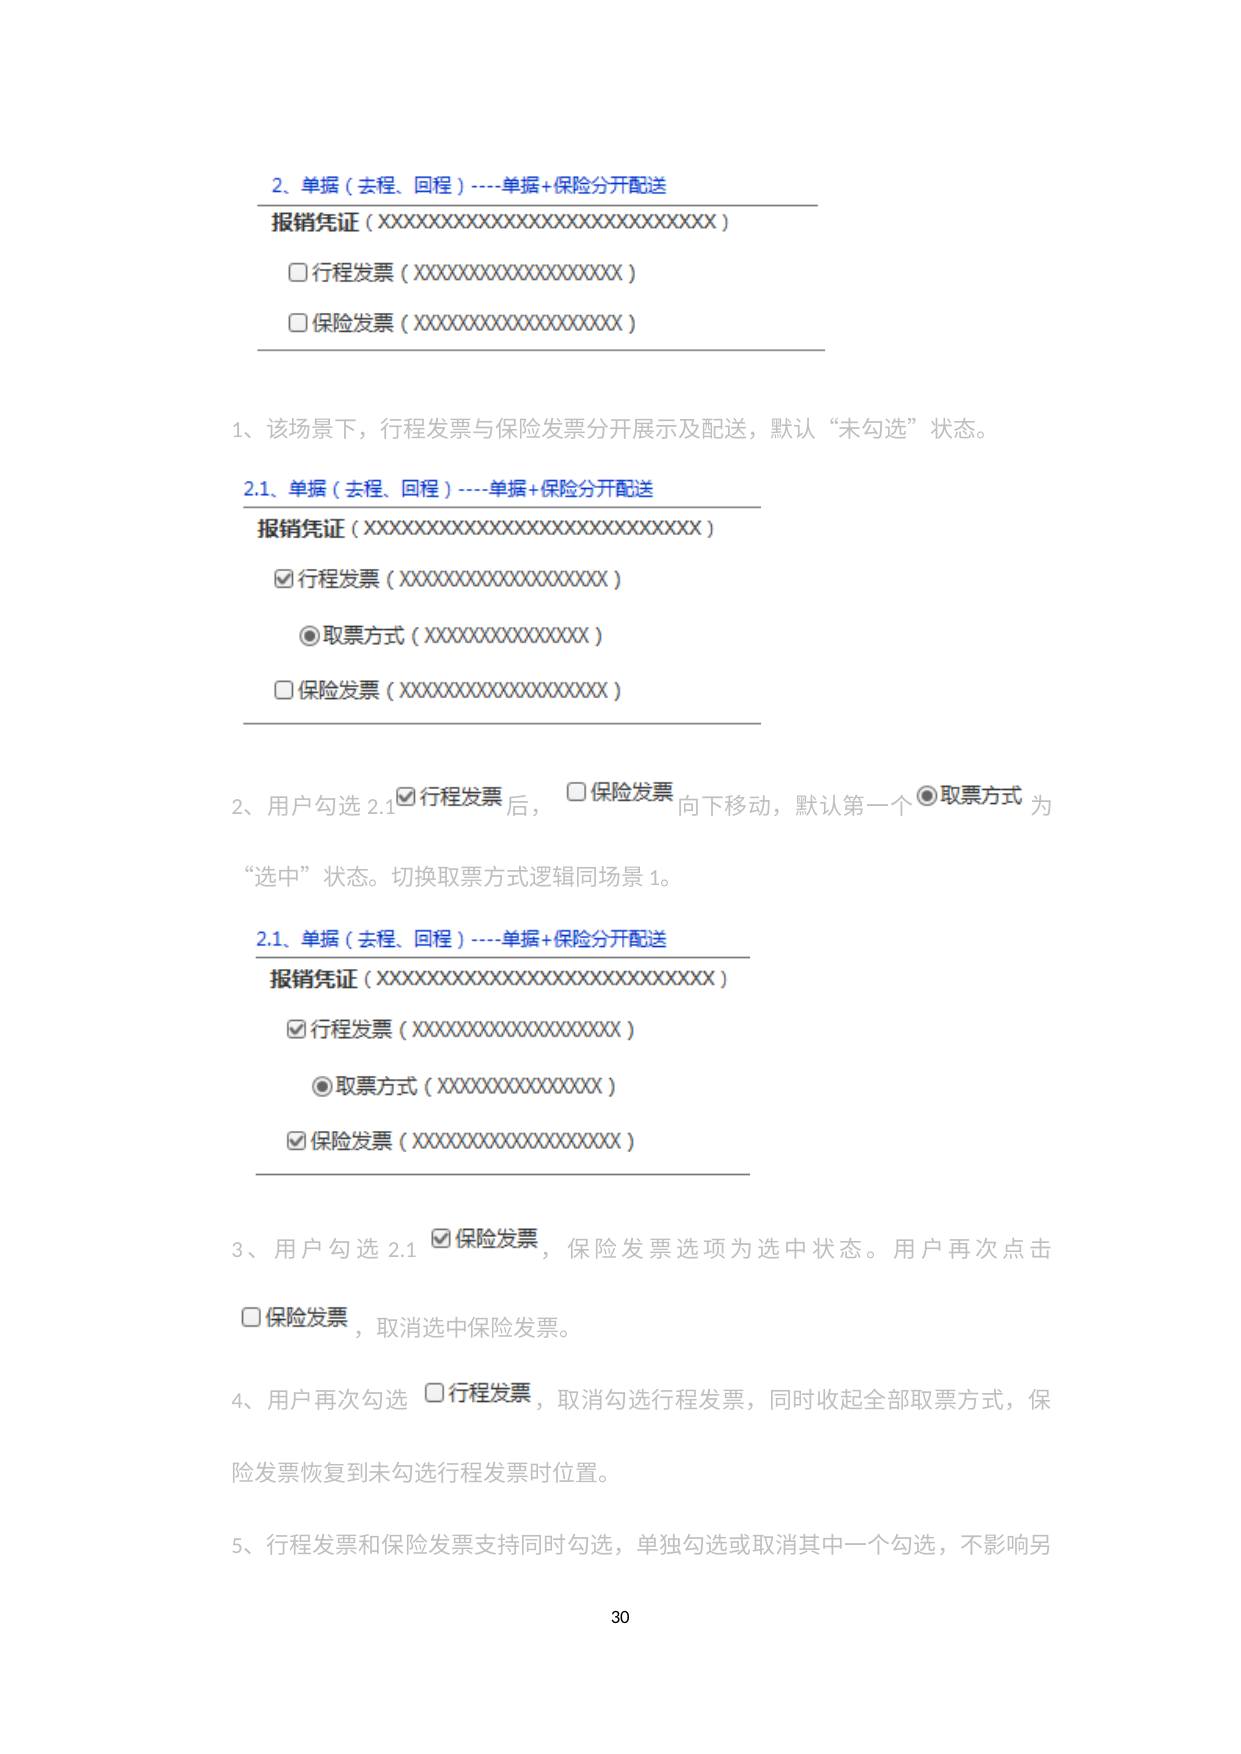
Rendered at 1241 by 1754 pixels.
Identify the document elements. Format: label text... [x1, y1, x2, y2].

list 2、用户勾选2.1后，向下移动，默认第一个为“选中”状态。切换取票方式逻辑同场景1。 [231, 764, 1053, 907]
list 4、用户再次勾选，取消勾选行程发票，同时收起全部取票方式，保险发票恢复到未勾选行程发票时位置。 [231, 1362, 1053, 1504]
picture [231, 162, 826, 367]
picture [408, 1372, 534, 1409]
picture [395, 778, 507, 814]
list 3、用户勾选2.1，保险发票选项为选中状态。用户再次点击，取消选中保险发票。 [231, 1212, 1053, 1355]
picture [416, 1224, 541, 1258]
list 1、该场景下，行程发票与保险发票分开展示及配送，默认“未勾选”状态。 [231, 395, 1053, 460]
picture [231, 466, 761, 742]
picture [553, 773, 678, 814]
picture [914, 778, 1030, 814]
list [231, 1511, 1053, 1576]
picture [231, 914, 750, 1185]
picture [231, 1302, 354, 1337]
